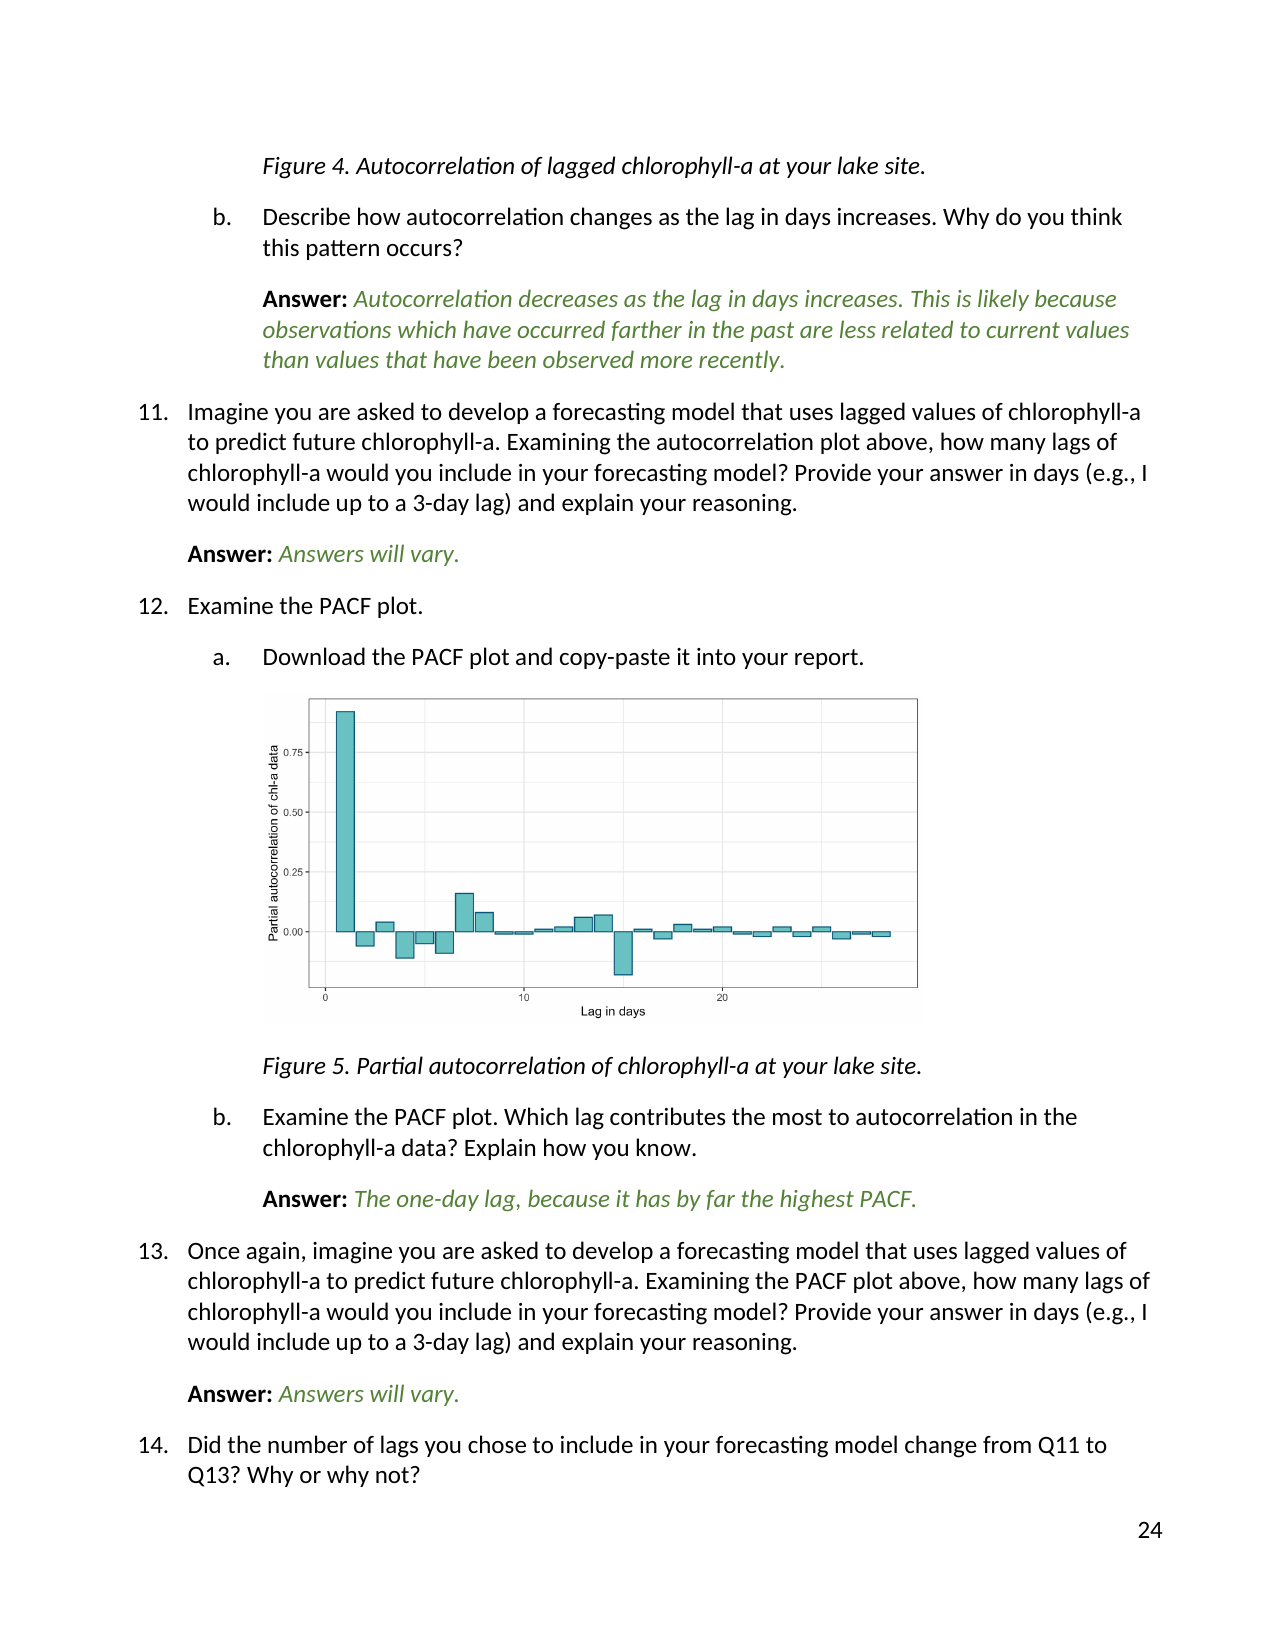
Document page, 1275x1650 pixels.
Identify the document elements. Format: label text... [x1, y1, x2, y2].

list Answer: Autocorrelation decreases as the lag in days increases. This is likely because observations which have occurred farther in the past are less related to current values than values that have been observed more recently. [212, 283, 1162, 375]
list Imagine you are asked to develop a forecasting model that uses lagged values of chlorophyll-a to predict future chlorophyll-a. Examining the autocorrelation plot above, how many lags of chlorophyll-a would you include in your forecasting model? Provide your answer in days (e.g., I would include up to a 3-day lag) and explain your reasoning. [137, 396, 1162, 518]
list Examine the PACF plot. [137, 590, 1162, 620]
list Figure 5. Partial autocorrelation of chlorophyll-a at your lake site. [212, 1050, 1162, 1081]
list Figure 4. Autocorrelation of lagged chlorophyll-a at your lake site. [212, 150, 1162, 181]
list Answer: Answers will vary. [137, 1378, 1162, 1408]
list Once again, imagine you are asked to develop a forecasting model that uses lagged values of chlorophyll-a to predict future chlorophyll-a. Examining the PACF plot above, how many lags of chlorophyll-a would you include in your forecasting model? Provide your answer in days (e.g., I would include up to a 3-day lag) and explain your reasoning. [137, 1235, 1162, 1357]
list Answer: The one-day lag, because it has by far the highest PACF. [212, 1183, 1162, 1214]
list Describe how autocorrelation changes as the lag in days increases. Why do you think this pattern occurs? [212, 201, 1162, 262]
picture [262, 692, 924, 1024]
list Did the number of lags you chose to include in your forecasting model change from Q11 to Q13? Why or why not? [137, 1429, 1162, 1490]
list Examine the PACF plot. Which lag contributes the most to autocorrelation in the chlorophyll-a data? Explain how you know. [212, 1102, 1162, 1163]
list Download the PACF plot and copy-paste it into your report. [212, 641, 1162, 672]
list Answer: Answers will vary. [137, 538, 1162, 569]
